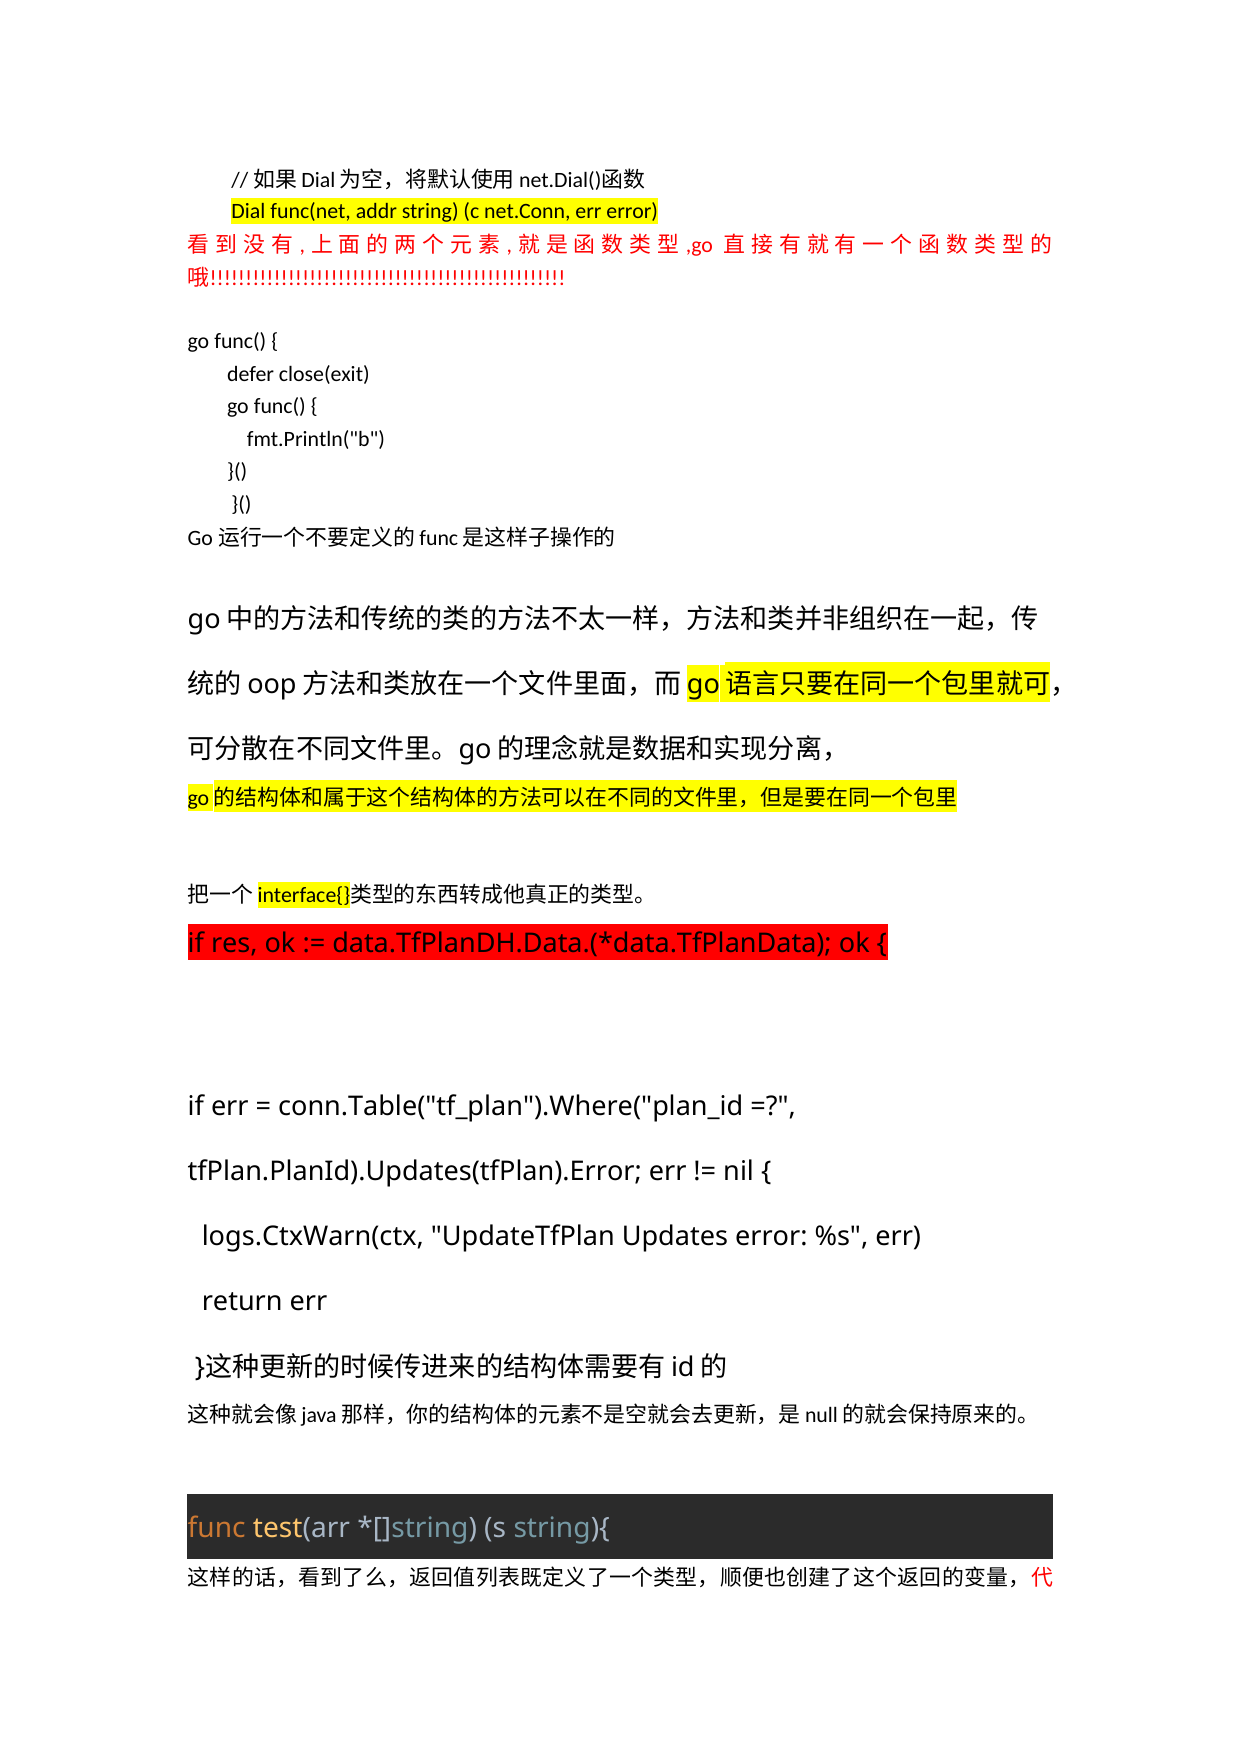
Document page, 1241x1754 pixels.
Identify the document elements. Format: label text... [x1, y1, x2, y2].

text Dial func(net, addr string) (c net.Conn, err error) [187, 194, 1053, 227]
text }这种更新的时候传进来的结构体需要有id的 [187, 1332, 1053, 1397]
text Go 运行一个不要定义的func是这样子操作的 [187, 519, 1053, 552]
text go中的方法和传统的类的方法不太一样，方法和类并非组织在一起，传统的oop方法和类放在一个文件里面，而go语言只要在同一个包里就可，可分散在不同文件里。go的理念就是数据和实现分离， [187, 584, 1053, 779]
text fmt.Println("b") [187, 422, 1053, 454]
text logs.CtxWarn(ctx, "UpdateTfPlan Updates error: %s", err) [187, 1202, 1053, 1267]
text go func() { [187, 389, 1053, 422]
text return err [187, 1267, 1053, 1332]
text defer close(exit) [187, 357, 1053, 389]
text }() [187, 487, 1053, 519]
text 把一个interface{}类型的东西转成他真正的类型。 [187, 877, 1053, 909]
text 这种就会像java那样，你的结构体的元素不是空就会去更新，是null的就会保持原来的。 [187, 1397, 1053, 1429]
text if res, ok := data.TfPlanDH.Data.(*data.TfPlanData); ok { [187, 909, 1053, 974]
text go func() { [187, 324, 1053, 357]
text }() [187, 454, 1053, 487]
text // 如果Dial为空，将默认使用net.Dial()函数 [187, 162, 1053, 194]
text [187, 1559, 1053, 1592]
text if err = conn.Table("tf_plan").Where("plan_id =?", tfPlan.PlanId).Updates(tfPlan).Error; err != nil { [187, 1072, 1053, 1202]
text func test(arr *[]string) (s string){ [187, 1494, 1053, 1559]
text go的结构体和属于这个结构体的方法可以在不同的文件里，但是要在同一个包里 [187, 779, 1053, 812]
text 看到没有,上面的两个元素,就是函数类型,go直接有就有一个函数类型的哦!!!!!!!!!!!!!!!!!!!!!!!!!!!!!!!!!!!!!!!!!!!!!!!!!! [187, 227, 1053, 292]
